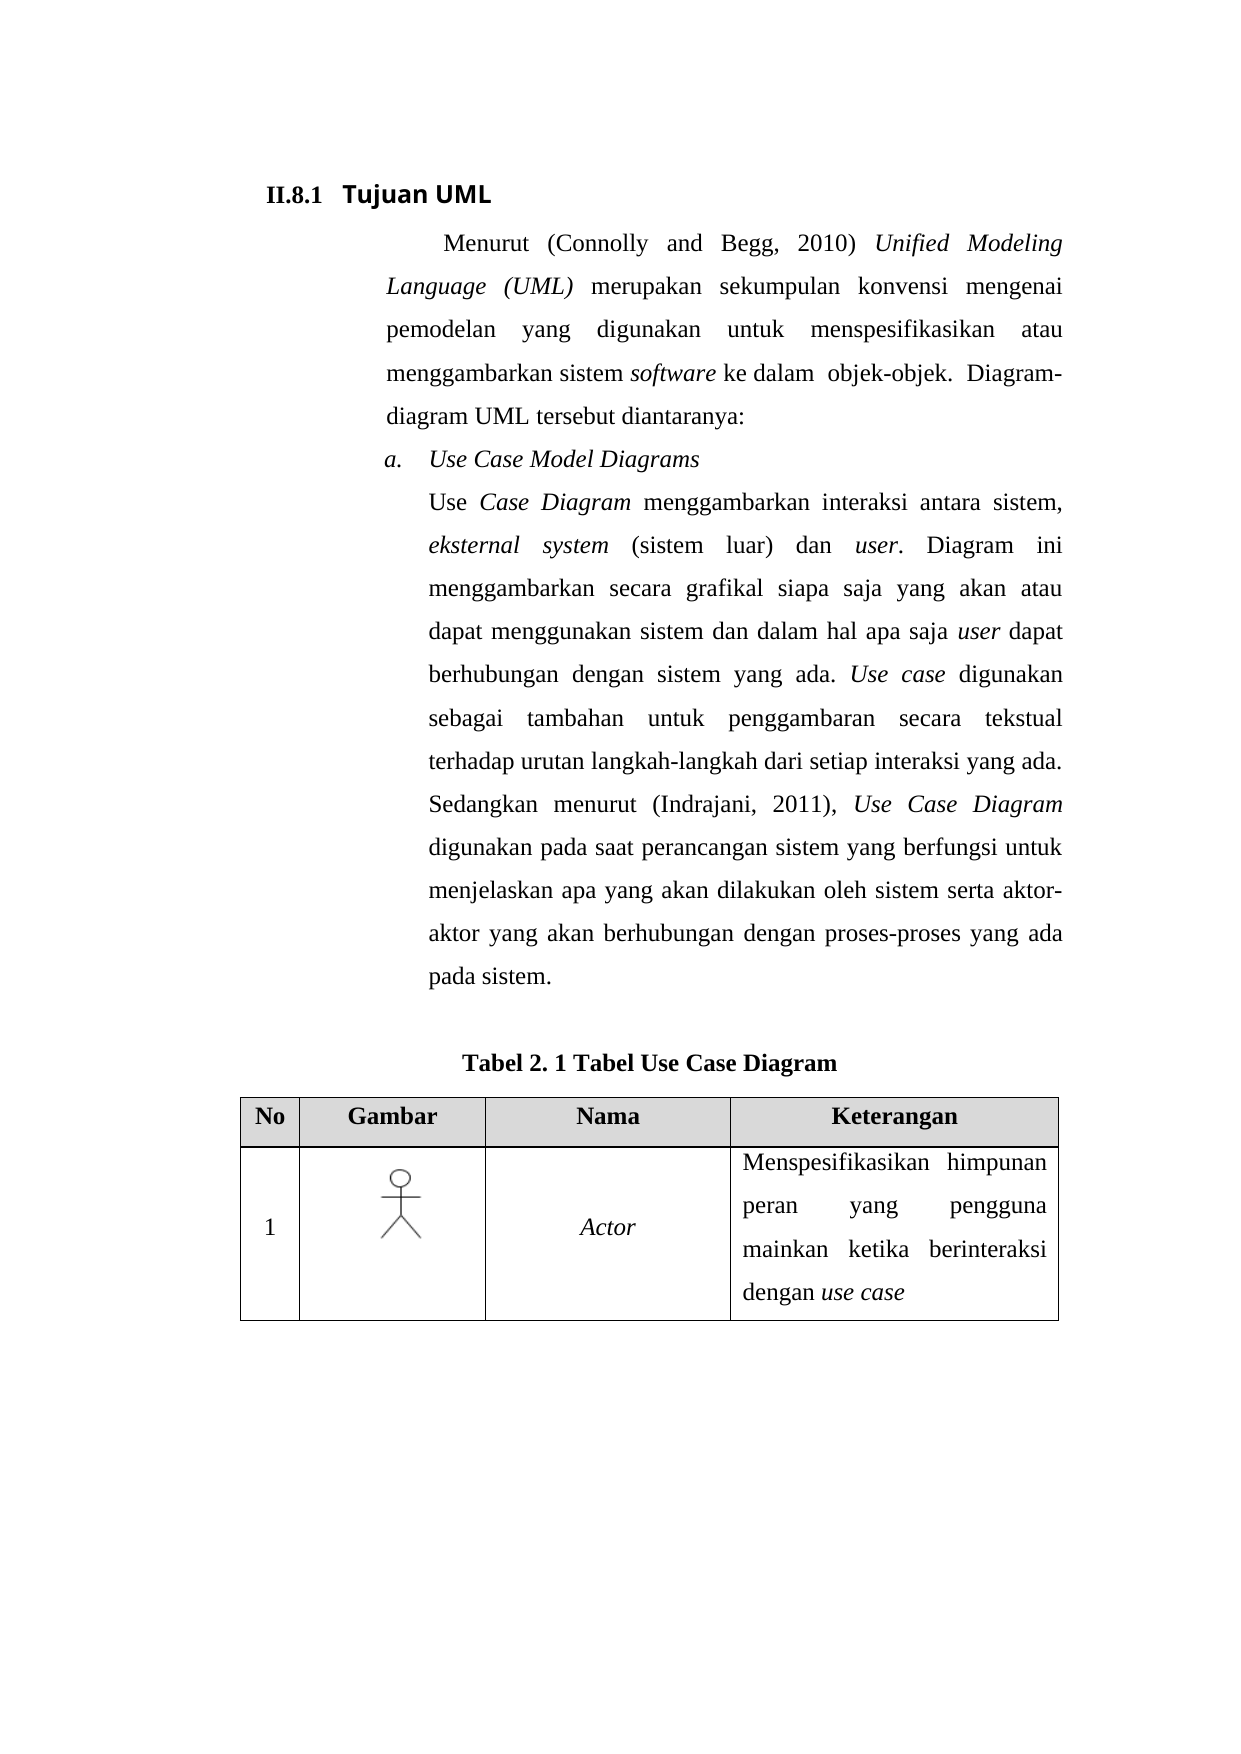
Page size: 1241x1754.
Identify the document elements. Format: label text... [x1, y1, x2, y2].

table_cell [300, 1148, 485, 1320]
table_header Nama [486, 1098, 730, 1146]
text Tabel 2. 1 Tabel Use Case Diagram [236, 1048, 1063, 1076]
list Use Case Model Diagrams [384, 444, 1063, 473]
picture [364, 1166, 437, 1251]
table_header Keterangan [731, 1098, 1058, 1146]
table_cell 1 [241, 1148, 299, 1320]
list Use Case Diagram menggambarkan interaksi antara sistem, eksternal system (sistem luar) dan user. Diagram ini menggambarkan secara grafikal siapa saja yang akan atau dapat menggunakan sistem dan dalam hal apa saja user dapat berhubungan dengan sistem yang ada. Use case digunakan sebagai tambahan untuk penggambaran secara tekstual terhadap urutan langkah-langkah dari setiap interaksi yang ada. Sedangkan menurut (Indrajani, 2011), Use Case Diagram digunakan pada saat perancangan sistem yang berfungsi untuk menjelaskan apa yang akan dilakukan oleh sistem serta aktor-aktor yang akan berhubungan dengan proses-proses yang ada pada sistem. [428, 487, 1063, 990]
table_cell Menspesifikasikan himpunan peran yang pengguna mainkan ketika berinteraksi dengan use case [731, 1148, 1058, 1320]
table_header Gambar [300, 1098, 485, 1146]
table_header No [241, 1098, 299, 1146]
subtitle Tujuan UML [266, 177, 1063, 211]
list Menurut (Connolly and Begg, 2010) Unified Modeling Language (UML) merupakan sekumpulan konvensi mengenai pemodelan yang digunakan untuk menspesifikasikan atau menggambarkan sistem software ke dalam objek-objek. Diagram-diagram UML tersebut diantaranya: [386, 228, 1063, 429]
table_cell Actor [486, 1148, 730, 1320]
